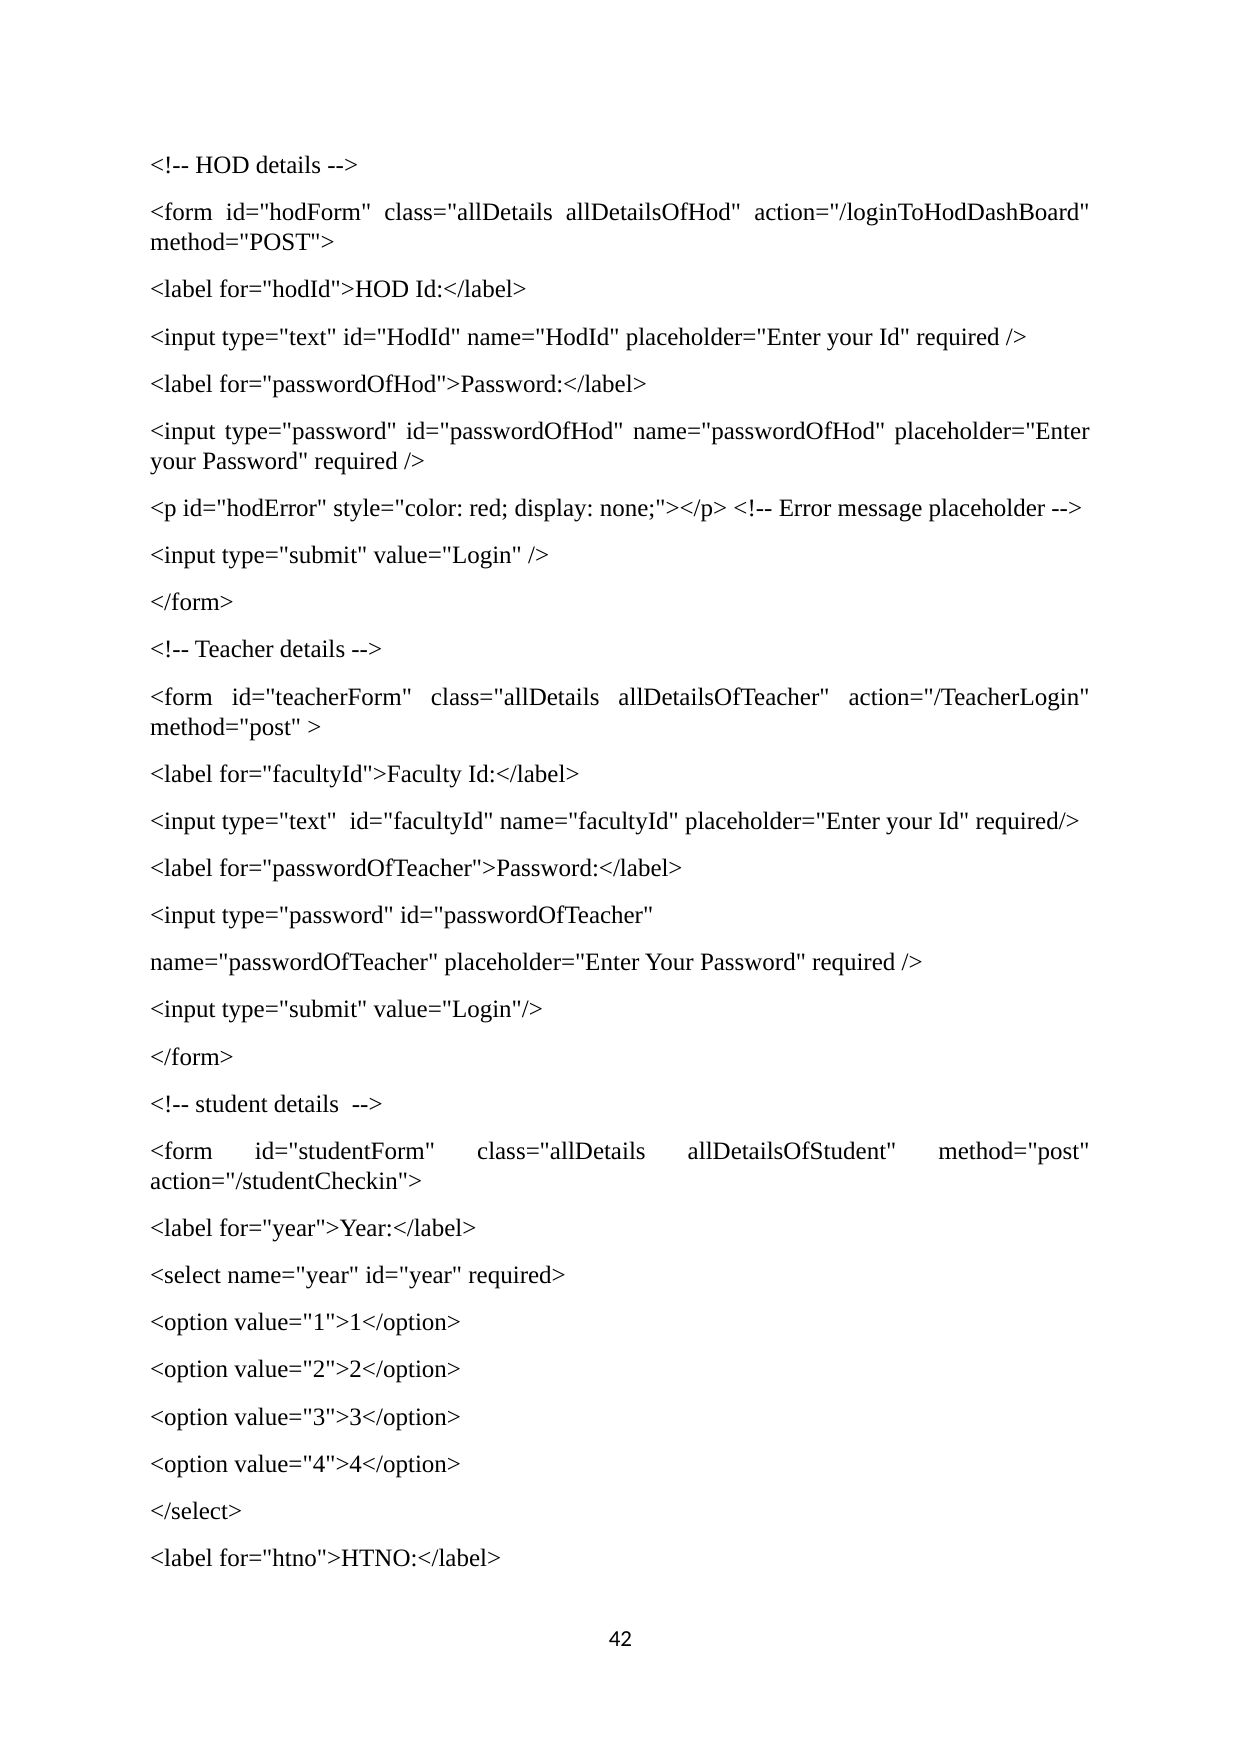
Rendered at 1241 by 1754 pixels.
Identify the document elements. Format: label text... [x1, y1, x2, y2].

text <input type="submit" value="Login" /> [150, 540, 1090, 569]
text <!-- HOD details --> [150, 150, 1090, 179]
text <!-- Teacher details --> [150, 634, 1090, 663]
text <form id="studentForm" class="allDetails allDetailsOfStudent" method="post" action="/studentCheckin"> [150, 1136, 1090, 1195]
text </form> [150, 587, 1090, 616]
text <input type="text" id="facultyId" name="facultyId" placeholder="Enter your Id" required/> [150, 806, 1090, 835]
text <label for="facultyId">Faculty Id:</label> [150, 759, 1090, 788]
text </select> [150, 1496, 1090, 1524]
text <!-- student details --> [150, 1089, 1090, 1117]
text <option value="2">2</option> [150, 1354, 1090, 1383]
text <p id="hodError" style="color: red; display: none;"></p> <!-- Error message placeholder --> [150, 493, 1090, 522]
text <option value="3">3</option> [150, 1402, 1090, 1430]
text name="passwordOfTeacher" placeholder="Enter Your Password" required /> [150, 947, 1090, 976]
text <select name="year" id="year" required> [150, 1260, 1090, 1289]
text <label for="passwordOfHod">Password:</label> [150, 369, 1090, 397]
text <form id="teacherForm" class="allDetails allDetailsOfTeacher" action="/TeacherLogin" method="post" > [150, 682, 1090, 741]
text <label for="htno">HTNO:</label> [150, 1543, 1090, 1572]
text <option value="1">1</option> [150, 1307, 1090, 1336]
text <input type="password" id="passwordOfHod" name="passwordOfHod" placeholder="Enter your Password" required /> [150, 416, 1090, 475]
text </form> [150, 1042, 1090, 1070]
text <label for="hodId">HOD Id:</label> [150, 274, 1090, 303]
text <label for="year">Year:</label> [150, 1213, 1090, 1242]
text <label for="passwordOfTeacher">Password:</label> [150, 853, 1090, 882]
text <option value="4">4</option> [150, 1449, 1090, 1477]
text <input type="submit" value="Login"/> [150, 994, 1090, 1023]
text <form id="hodForm" class="allDetails allDetailsOfHod" action="/loginToHodDashBoard" method="POST"> [150, 197, 1090, 256]
text <input type="password" id="passwordOfTeacher" [150, 900, 1090, 929]
text <input type="text" id="HodId" name="HodId" placeholder="Enter your Id" required /> [150, 322, 1090, 350]
